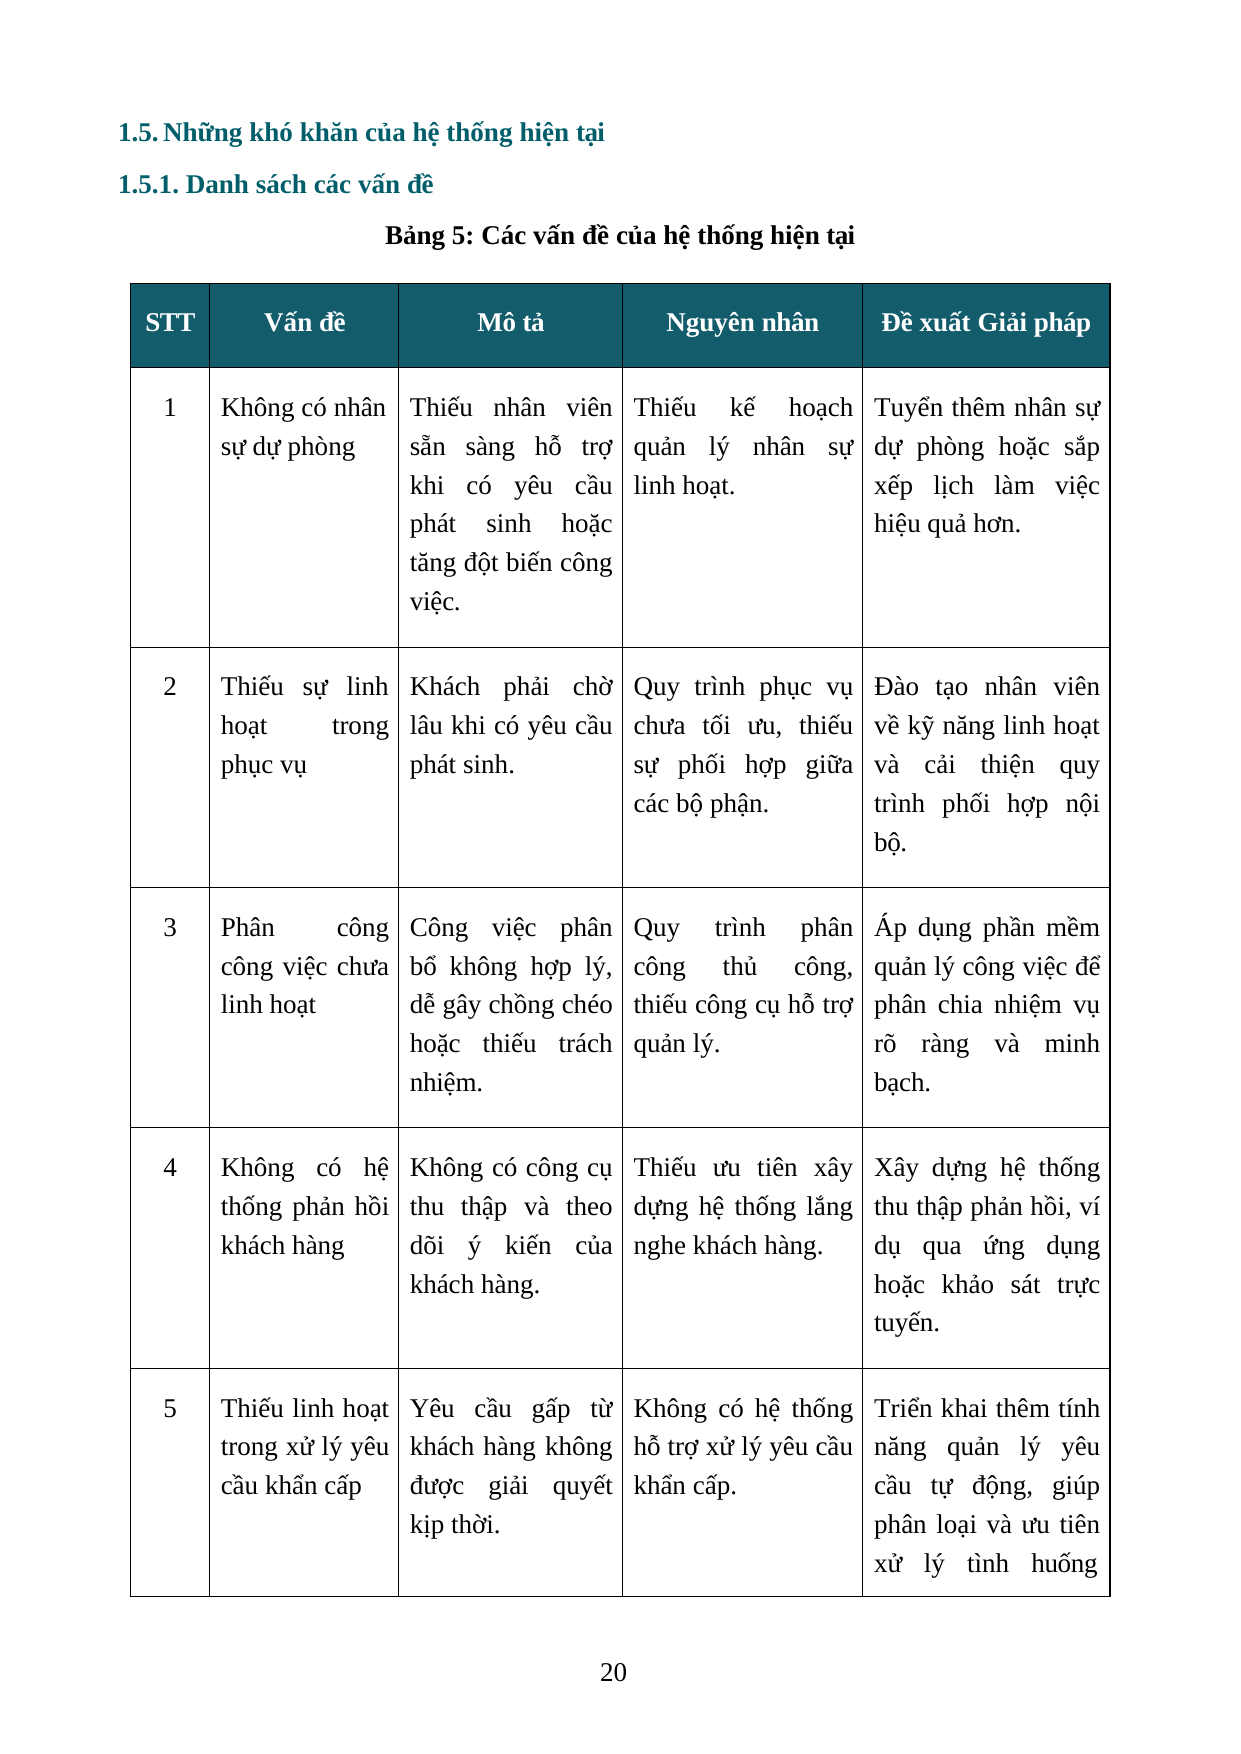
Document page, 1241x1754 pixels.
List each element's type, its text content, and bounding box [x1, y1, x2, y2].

table_cell Áp dụng phần mềm quản lý công việc để phân chia nhiệm vụ rõ ràng và minh bạch. [863, 888, 1109, 1127]
table_cell Tuyển thêm nhân sự dự phòng hoặc sắp xếp lịch làm việc hiệu quả hơn. [863, 368, 1109, 647]
table_cell 4 [131, 1128, 209, 1368]
table_cell Không có hệ thống phản hồi khách hàng [210, 1128, 398, 1368]
table_header Vấn đề [210, 284, 398, 367]
table_cell Thiếu ưu tiên xây dựng hệ thống lắng nghe khách hàng. [623, 1128, 862, 1368]
table_cell Triển khai thêm tính năng quản lý yêu cầu tự động, giúp phân loại và ưu tiên xử lý tình huống [863, 1369, 1109, 1596]
table_header Mô tả [399, 284, 622, 367]
table_cell Quy trình phân công thủ công, thiếu công cụ hỗ trợ quản lý. [623, 888, 862, 1127]
table_cell Phân công công việc chưa linh hoạt [210, 888, 398, 1127]
table_cell Thiếu nhân viên sẵn sàng hỗ trợ khi có yêu cầu phát sinh hoặc tăng đột biến công việc. [399, 368, 622, 647]
table_cell Thiếu linh hoạt trong xử lý yêu cầu khẩn cấp [210, 1369, 398, 1596]
table_header Nguyên nhân [623, 284, 862, 367]
table_cell 3 [131, 888, 209, 1127]
subtitle Bảng 5: Các vấn đề của hệ thống hiện tại [88, 219, 1152, 250]
table_cell Thiếu kế hoạch quản lý nhân sự linh hoạt. [623, 368, 862, 647]
table_cell Yêu cầu gấp từ khách hàng không được giải quyết kịp thời. [399, 1369, 622, 1596]
table_cell Công việc phân bổ không hợp lý, dễ gây chồng chéo hoặc thiếu trách nhiệm. [399, 888, 622, 1127]
table_cell Không có công cụ thu thập và theo dõi ý kiến của khách hàng. [399, 1128, 622, 1368]
table_cell 1 [131, 368, 209, 647]
table_cell Xây dựng hệ thống thu thập phản hồi, ví dụ qua ứng dụng hoặc khảo sát trực tuyến. [863, 1128, 1109, 1368]
table_cell Thiếu sự linh hoạt trong phục vụ [210, 648, 398, 887]
table_cell Không có nhân sự dự phòng [210, 368, 398, 647]
table_cell 5 [131, 1369, 209, 1596]
table_header STT [131, 284, 209, 367]
table_cell Khách phải chờ lâu khi có yêu cầu phát sinh. [399, 648, 622, 887]
table_cell Quy trình phục vụ chưa tối ưu, thiếu sự phối hợp giữa các bộ phận. [623, 648, 862, 887]
list Những khó khăn của hệ thống hiện tại [118, 116, 1152, 147]
table_cell Không có hệ thống hỗ trợ xử lý yêu cầu khẩn cấp. [623, 1369, 862, 1596]
table_cell Đào tạo nhân viên về kỹ năng linh hoạt và cải thiện quy trình phối hợp nội bộ. [863, 648, 1109, 887]
table_header Đề xuất Giải pháp [863, 284, 1109, 367]
list Danh sách các vấn đề [118, 168, 1152, 199]
table_cell 2 [131, 648, 209, 887]
